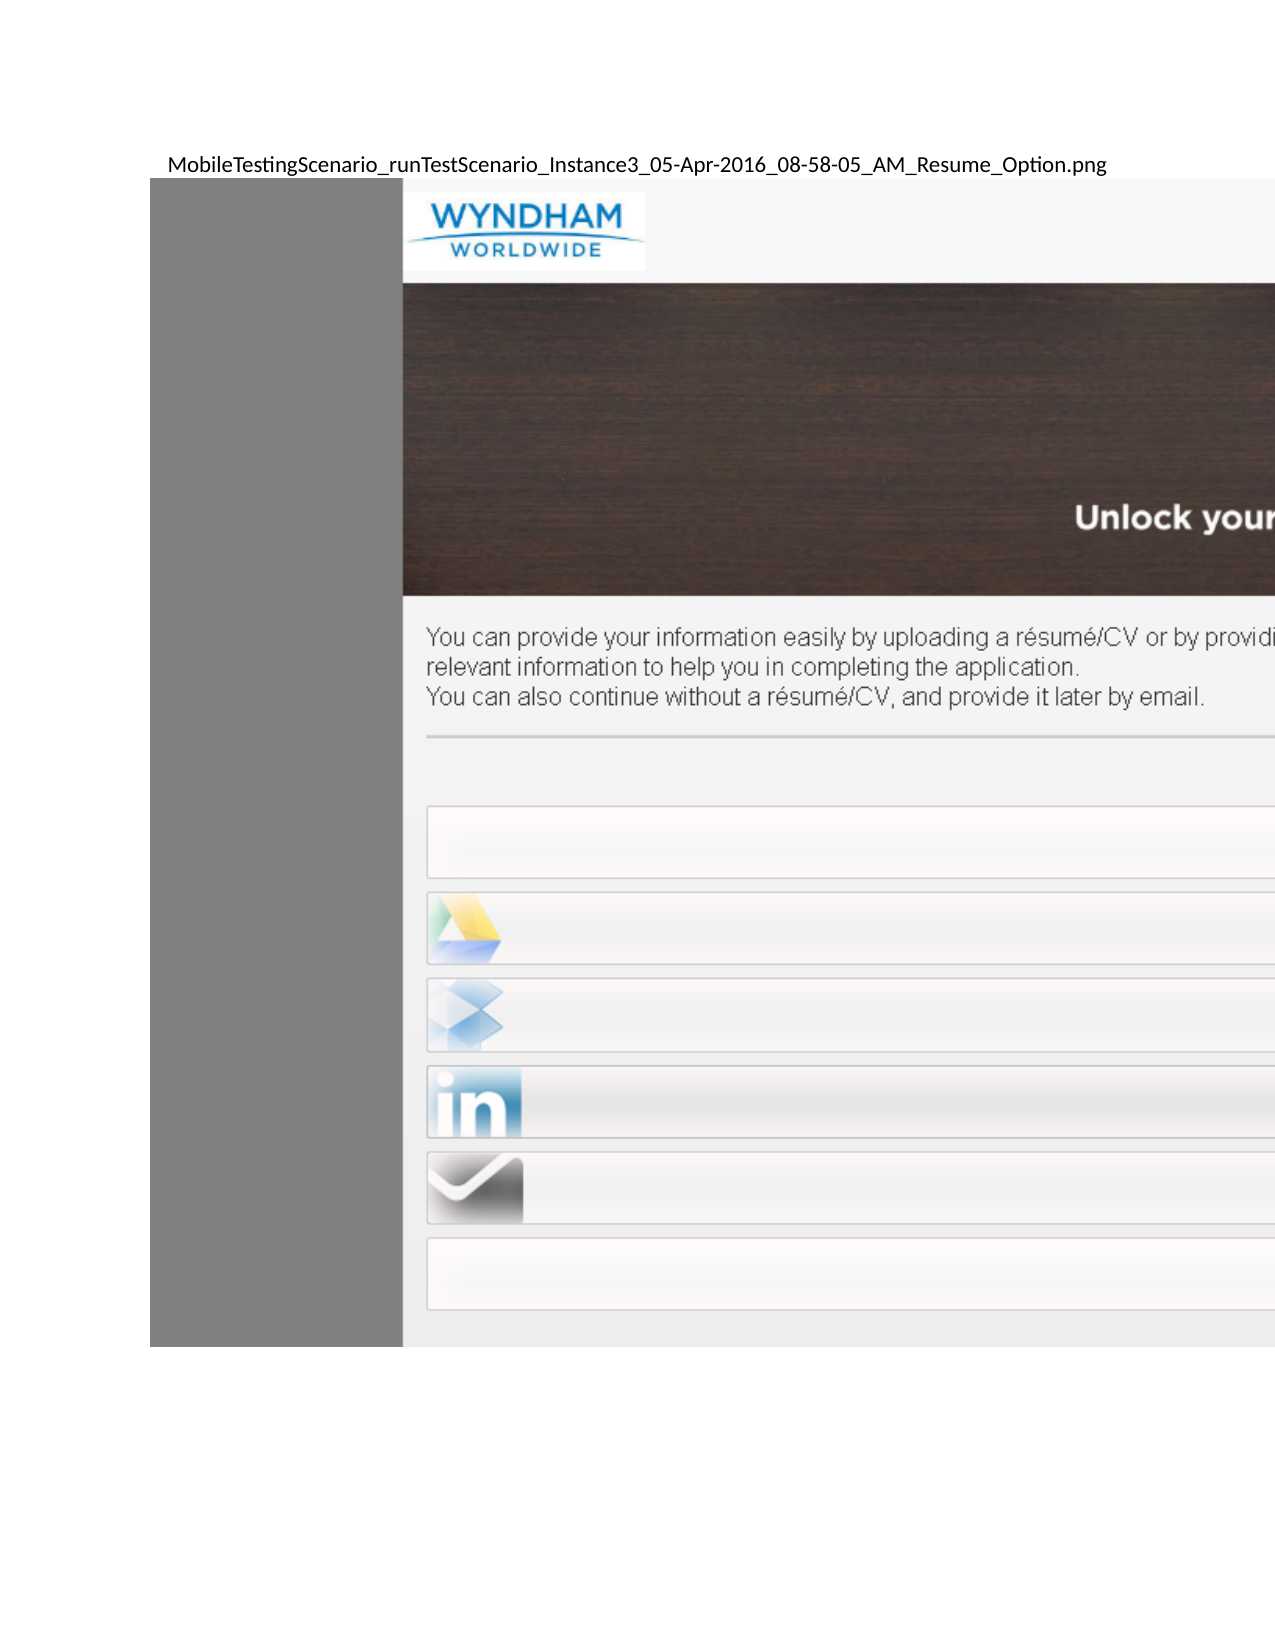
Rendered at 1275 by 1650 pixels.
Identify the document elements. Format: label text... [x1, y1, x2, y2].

picture [150, 218, 1275, 1387]
text MobileTestingScenario_runTestScenario_Instance3_05-Apr-2016_08-58-05_AM_Resume_Option.png [150, 150, 1125, 218]
